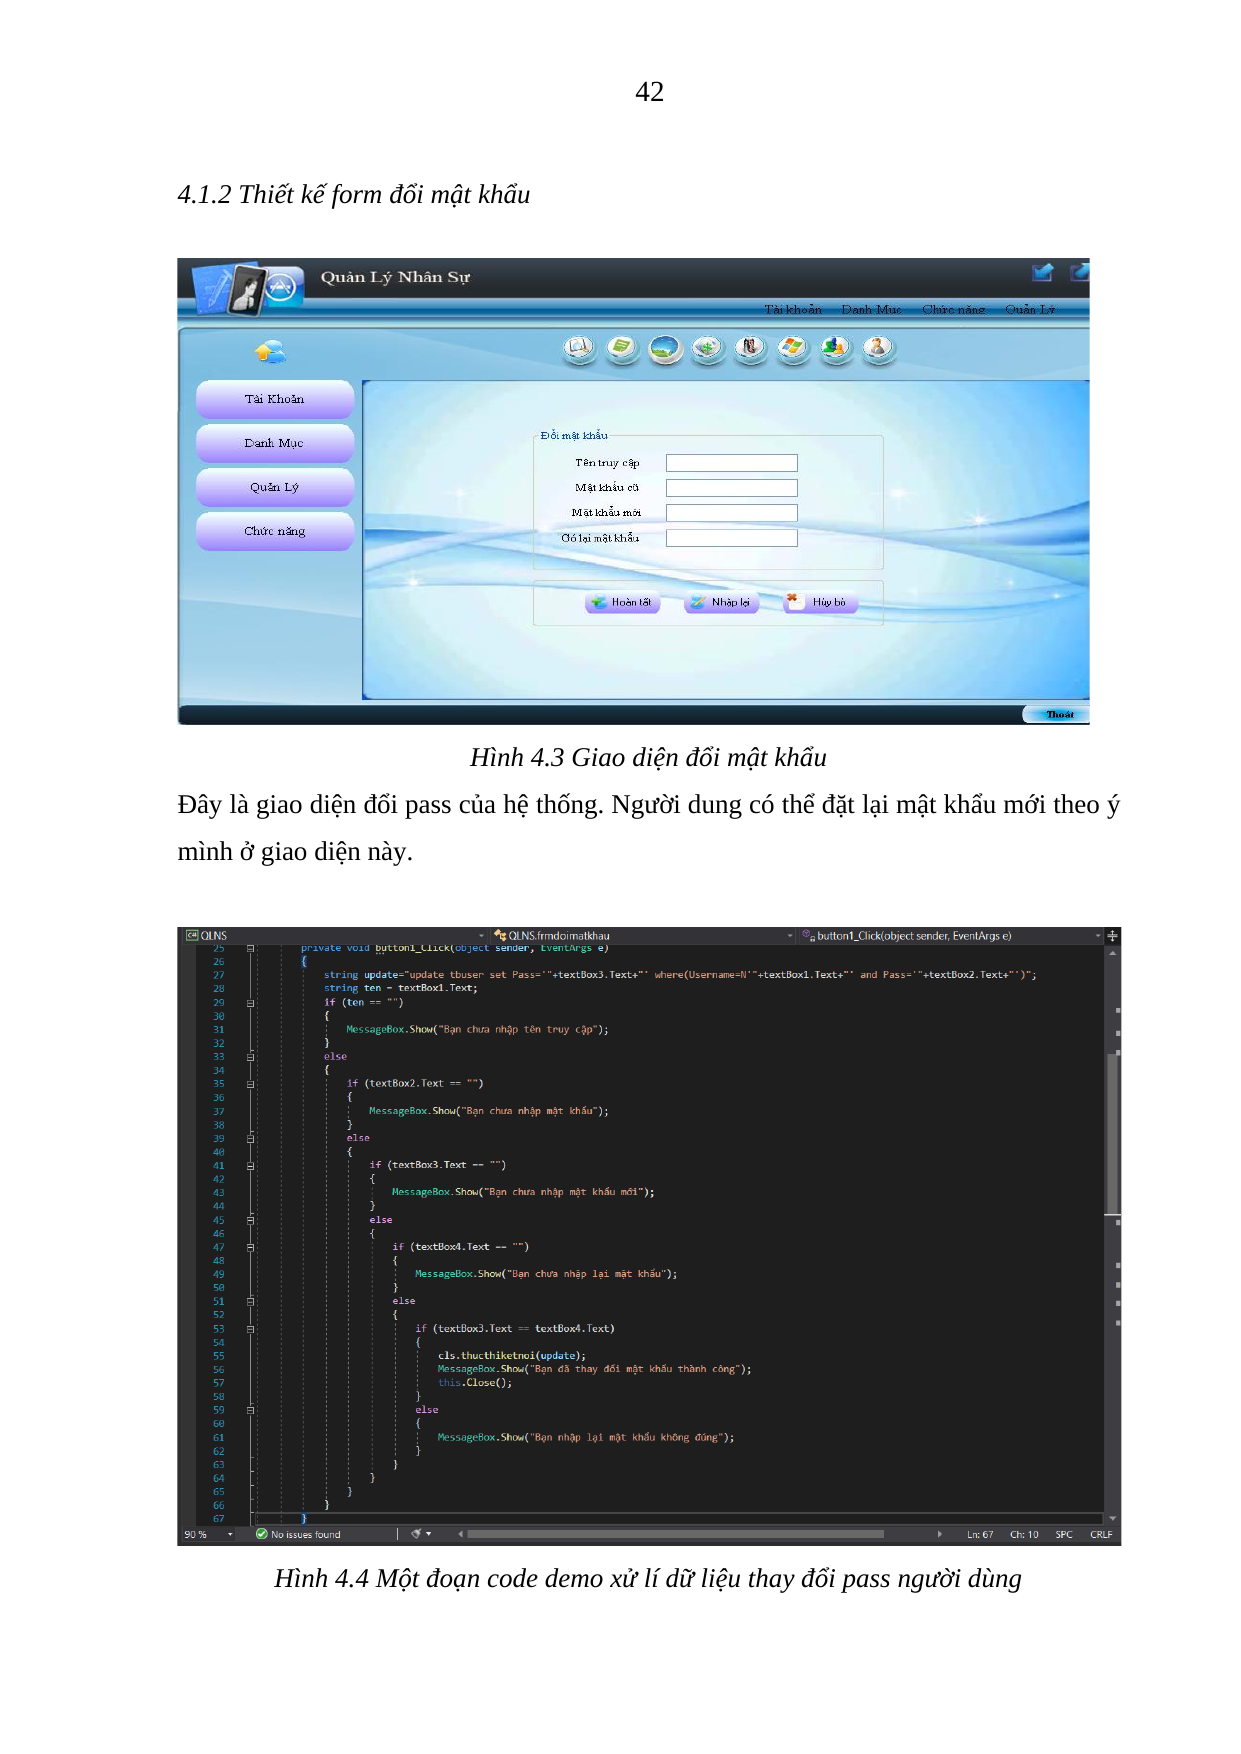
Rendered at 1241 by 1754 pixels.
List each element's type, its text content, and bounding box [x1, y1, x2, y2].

text Đây là giao diện đổi pass của hệ thống. Người dung có thể đặt lại mật khẩu mới theo ý mình ở giao diện này. [177, 788, 1122, 866]
text Hình 4.3 Giao diện đổi mật khẩu [177, 741, 1122, 772]
picture [177, 258, 1090, 725]
picture [177, 927, 1122, 1546]
subtitle 4.1.2 Thiết kế form đổi mật khẩu [177, 179, 1122, 210]
text Hình 4.4 Một đoạn code demo xử lí dữ liệu thay đổi pass người dùng [177, 1562, 1122, 1593]
